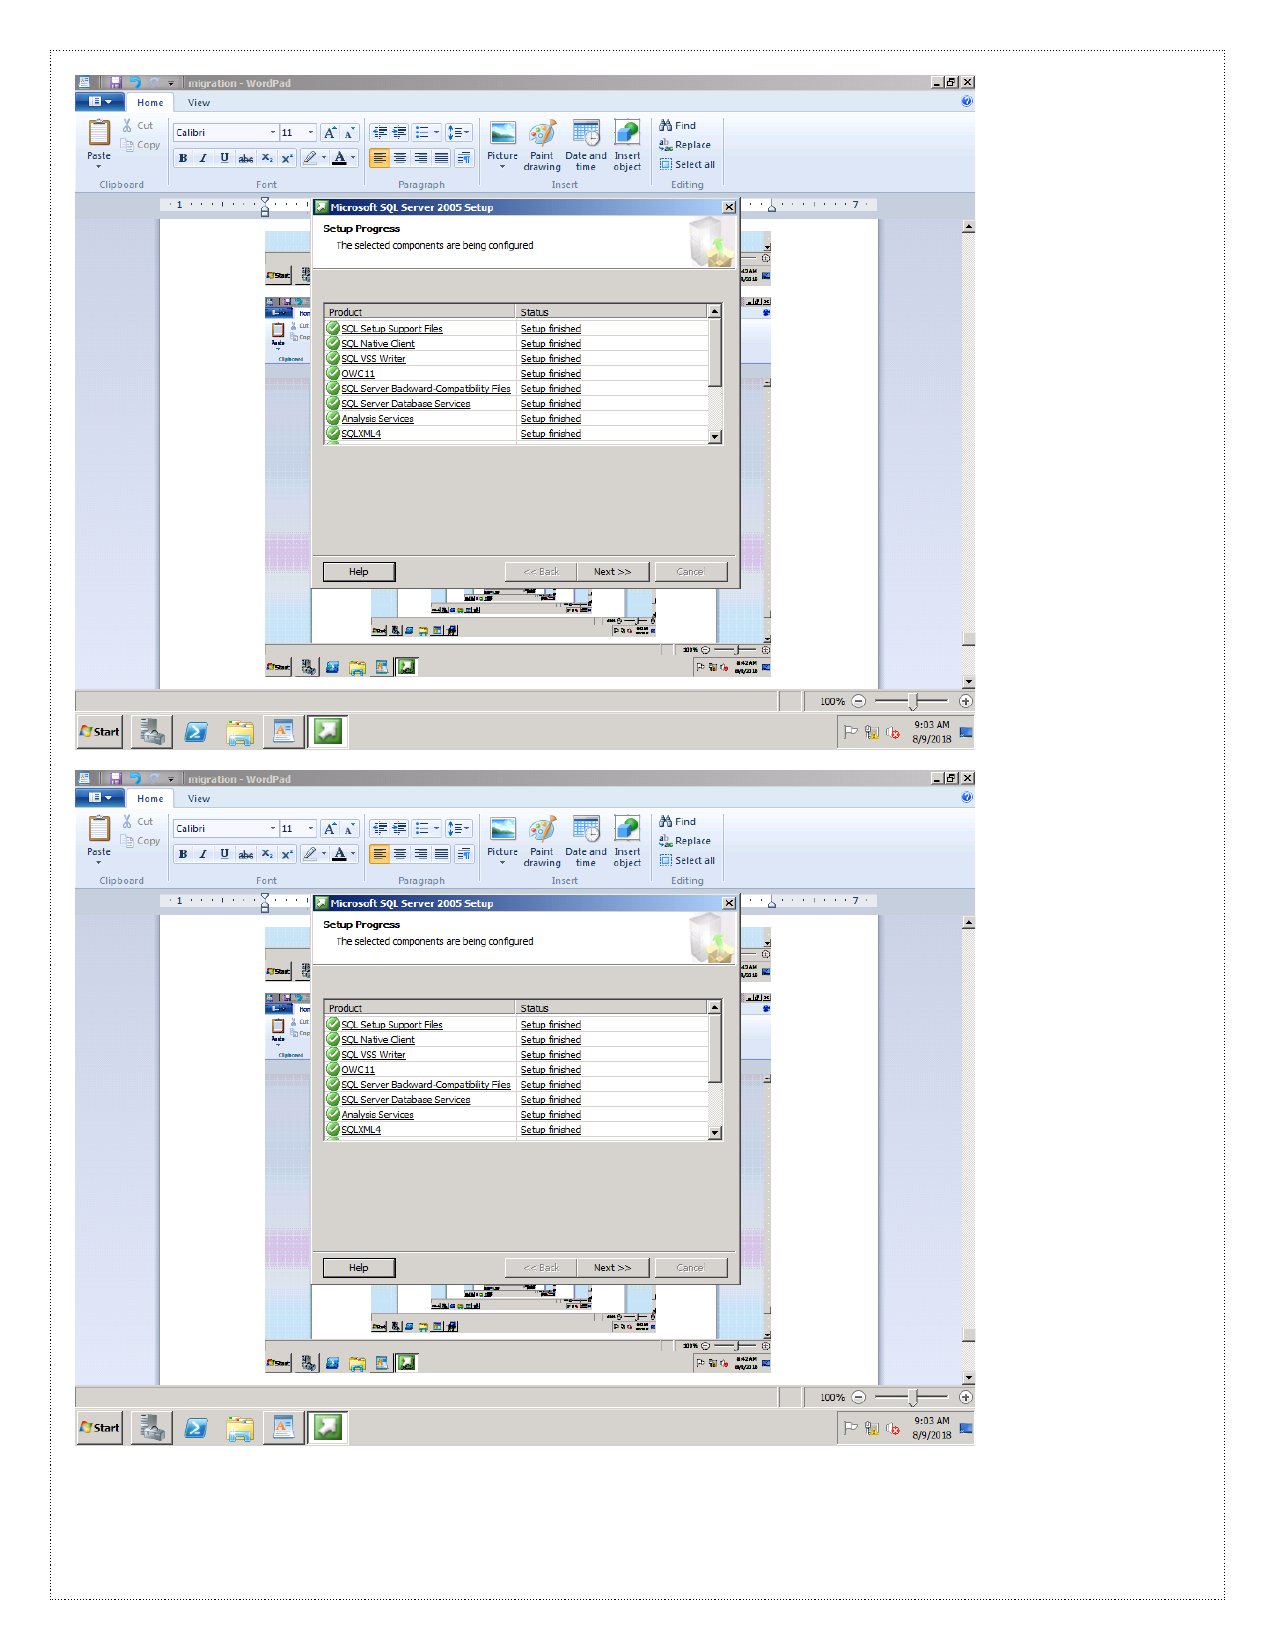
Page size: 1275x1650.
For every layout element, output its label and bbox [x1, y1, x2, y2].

picture [75, 75, 976, 750]
picture [75, 770, 976, 1446]
